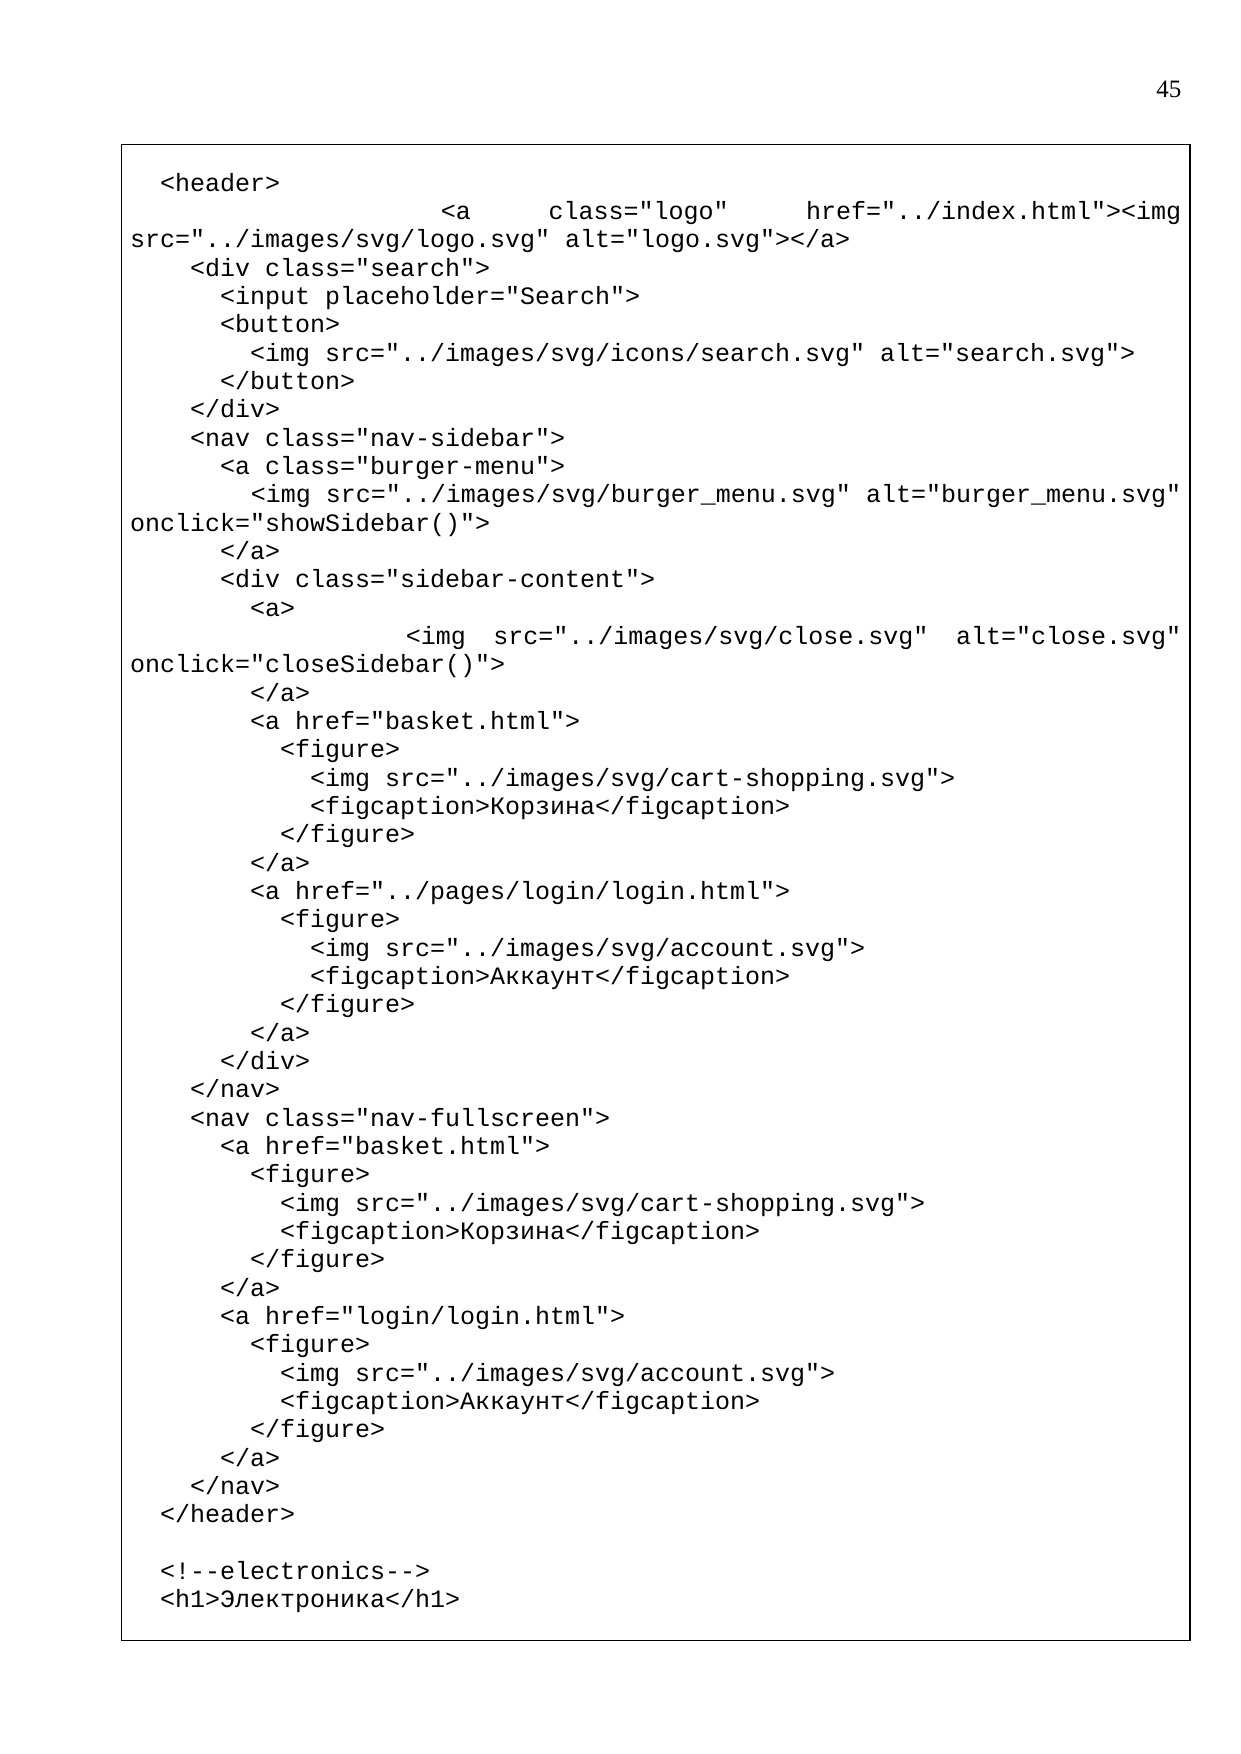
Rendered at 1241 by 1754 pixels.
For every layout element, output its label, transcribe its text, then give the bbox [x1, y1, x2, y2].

text <figure> [130, 1332, 1181, 1360]
text </a> [130, 1275, 1181, 1303]
text <nav class="nav-sidebar"> [130, 425, 1181, 453]
text <a href="../pages/login/login.html"> [130, 878, 1181, 907]
text <figcaption>Корзина</figcaption> [130, 1218, 1181, 1247]
text <figure> [130, 737, 1181, 765]
text <figcaption>Корзина</figcaption> [130, 793, 1181, 822]
text <a href="login/login.html"> [130, 1303, 1181, 1332]
text <a href="basket.html"> [130, 1133, 1181, 1162]
text </a> [130, 1445, 1181, 1473]
text </figure> [130, 992, 1181, 1020]
text </figure> [130, 1247, 1181, 1275]
text </a> [130, 680, 1181, 708]
text <h1>Электроника</h1> [122, 1561, 1189, 1640]
text <figure> [130, 1162, 1181, 1190]
text </a> [130, 538, 1181, 567]
text </div> [130, 1048, 1181, 1077]
text <div class="sidebar-content"> [130, 567, 1181, 595]
text <figcaption>Аккаунт</figcaption> [130, 1388, 1181, 1417]
text <img src="../images/svg/cart-shopping.svg"> [130, 765, 1181, 793]
text </button> [130, 368, 1181, 397]
text </a> [130, 850, 1181, 878]
text </figure> [130, 822, 1181, 850]
text </figure> [130, 1417, 1181, 1445]
text <a class="burger-menu"> [130, 453, 1181, 482]
text <input placeholder="Search"> [130, 283, 1181, 312]
text <button> [130, 312, 1181, 340]
text <div class="search"> [130, 255, 1181, 283]
text <a class="logo" href="../index.html"><img src="../images/svg/logo.svg" alt="logo.svg"></a> [130, 198, 1181, 255]
text </nav> [130, 1077, 1181, 1105]
text <img src="../images/svg/cart-shopping.svg"> [130, 1190, 1181, 1218]
text <img src="../images/svg/icons/search.svg" alt="search.svg"> [130, 340, 1181, 368]
text </nav> [130, 1473, 1181, 1502]
text <nav class="nav-fullscreen"> [130, 1105, 1181, 1133]
text <img src="../images/svg/account.svg"> [130, 935, 1181, 963]
text <a> [130, 595, 1181, 623]
text <a href="basket.html"> [130, 708, 1181, 737]
text </header> [130, 1502, 1181, 1530]
text </a> [130, 1020, 1181, 1048]
text <figure> [130, 907, 1181, 935]
text <figcaption>Аккаунт</figcaption> [130, 963, 1181, 992]
text <img src="../images/svg/close.svg" alt="close.svg" onclick="closeSidebar()"> [130, 623, 1181, 680]
text <img src="../images/svg/account.svg"> [130, 1360, 1181, 1388]
text <img src="../images/svg/burger_menu.svg" alt="burger_menu.svg" onclick="showSidebar()"> [130, 482, 1181, 538]
text </div> [130, 397, 1181, 425]
text <header> [122, 145, 1189, 198]
